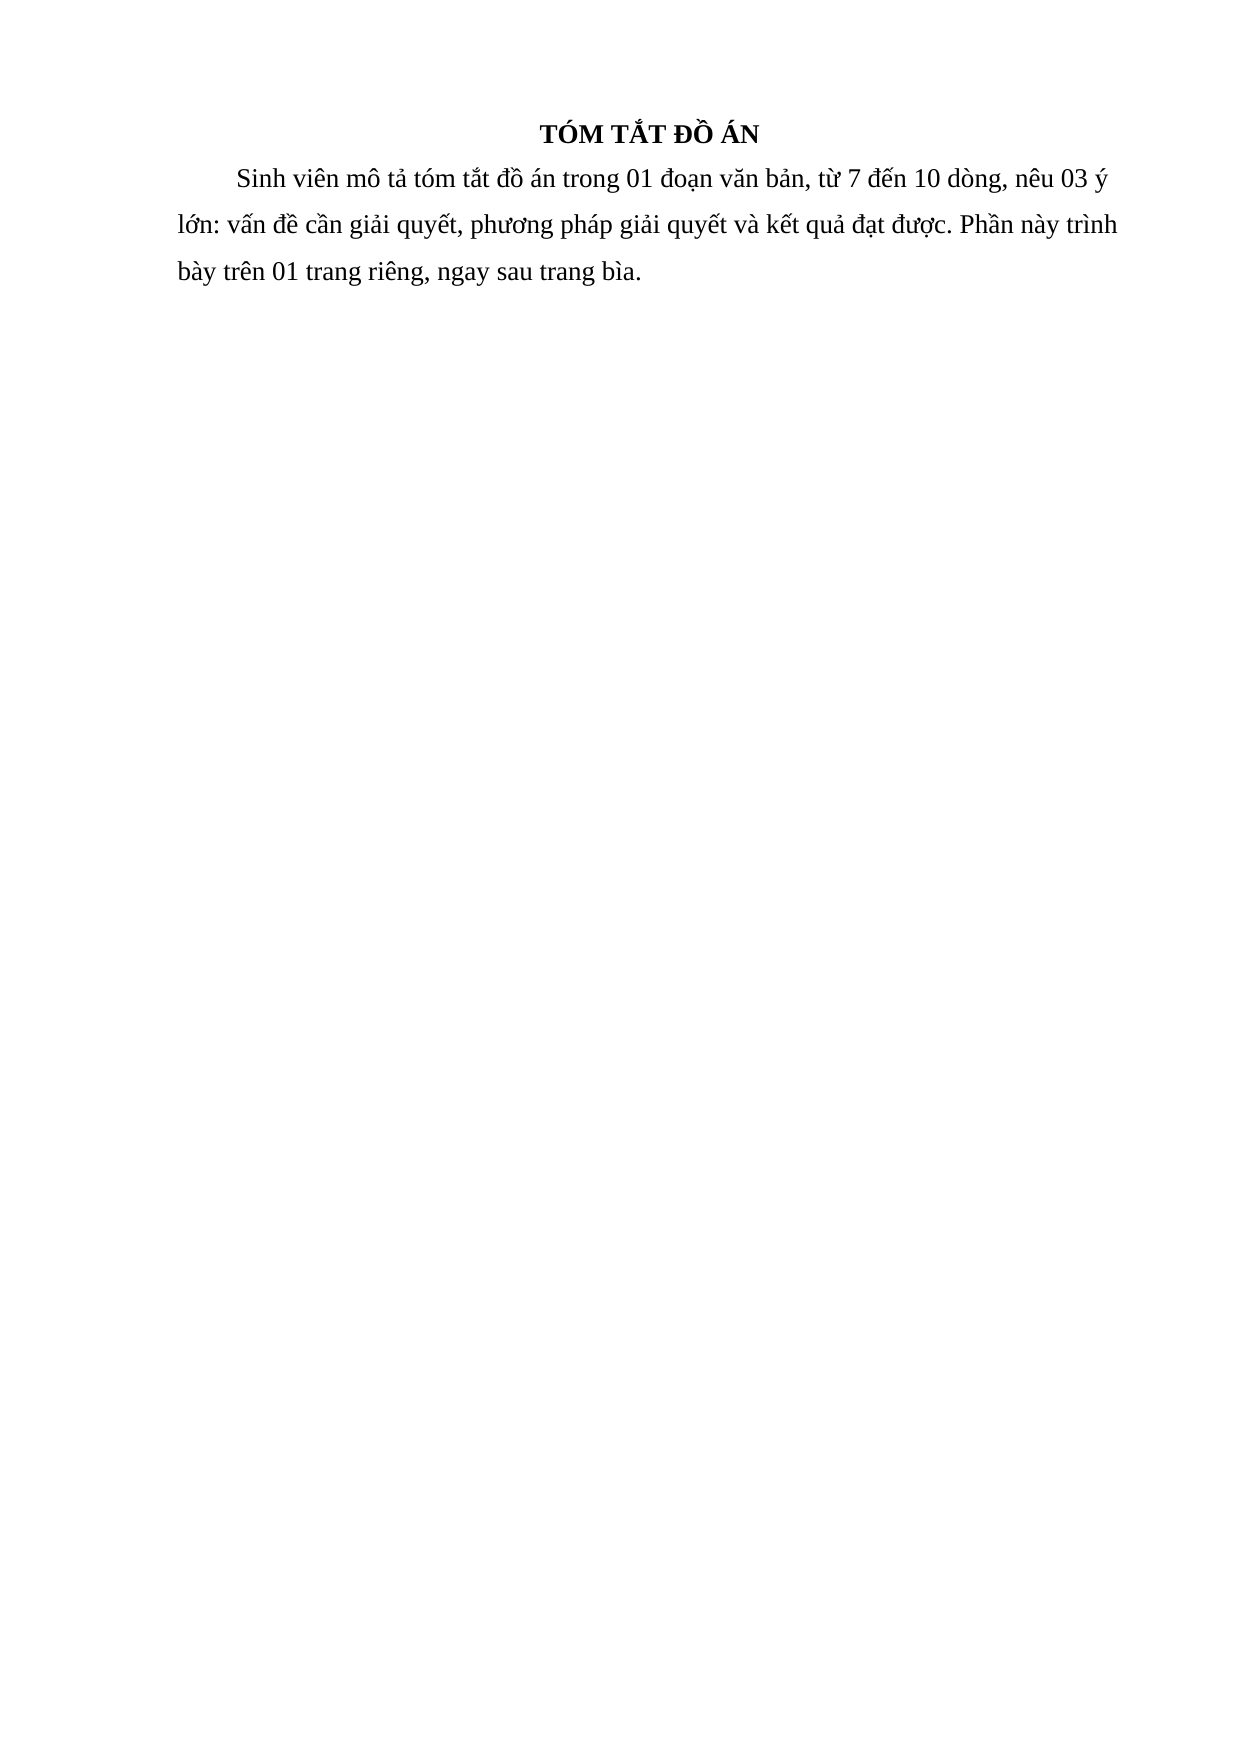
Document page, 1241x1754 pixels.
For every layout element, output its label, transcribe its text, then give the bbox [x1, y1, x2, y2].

text Sinh viên mô tả tóm tắt đồ án trong 01 đoạn văn bản, từ 7 đến 10 dòng, nêu 03 ý lớn: vấn đề cần giải quyết, phương pháp giải quyết và kết quả đạt được. Phần này trình bày trên 01 trang riêng, ngay sau trang bìa. [177, 162, 1122, 286]
text TÓM TẮT ĐỒ ÁN [177, 118, 1122, 149]
